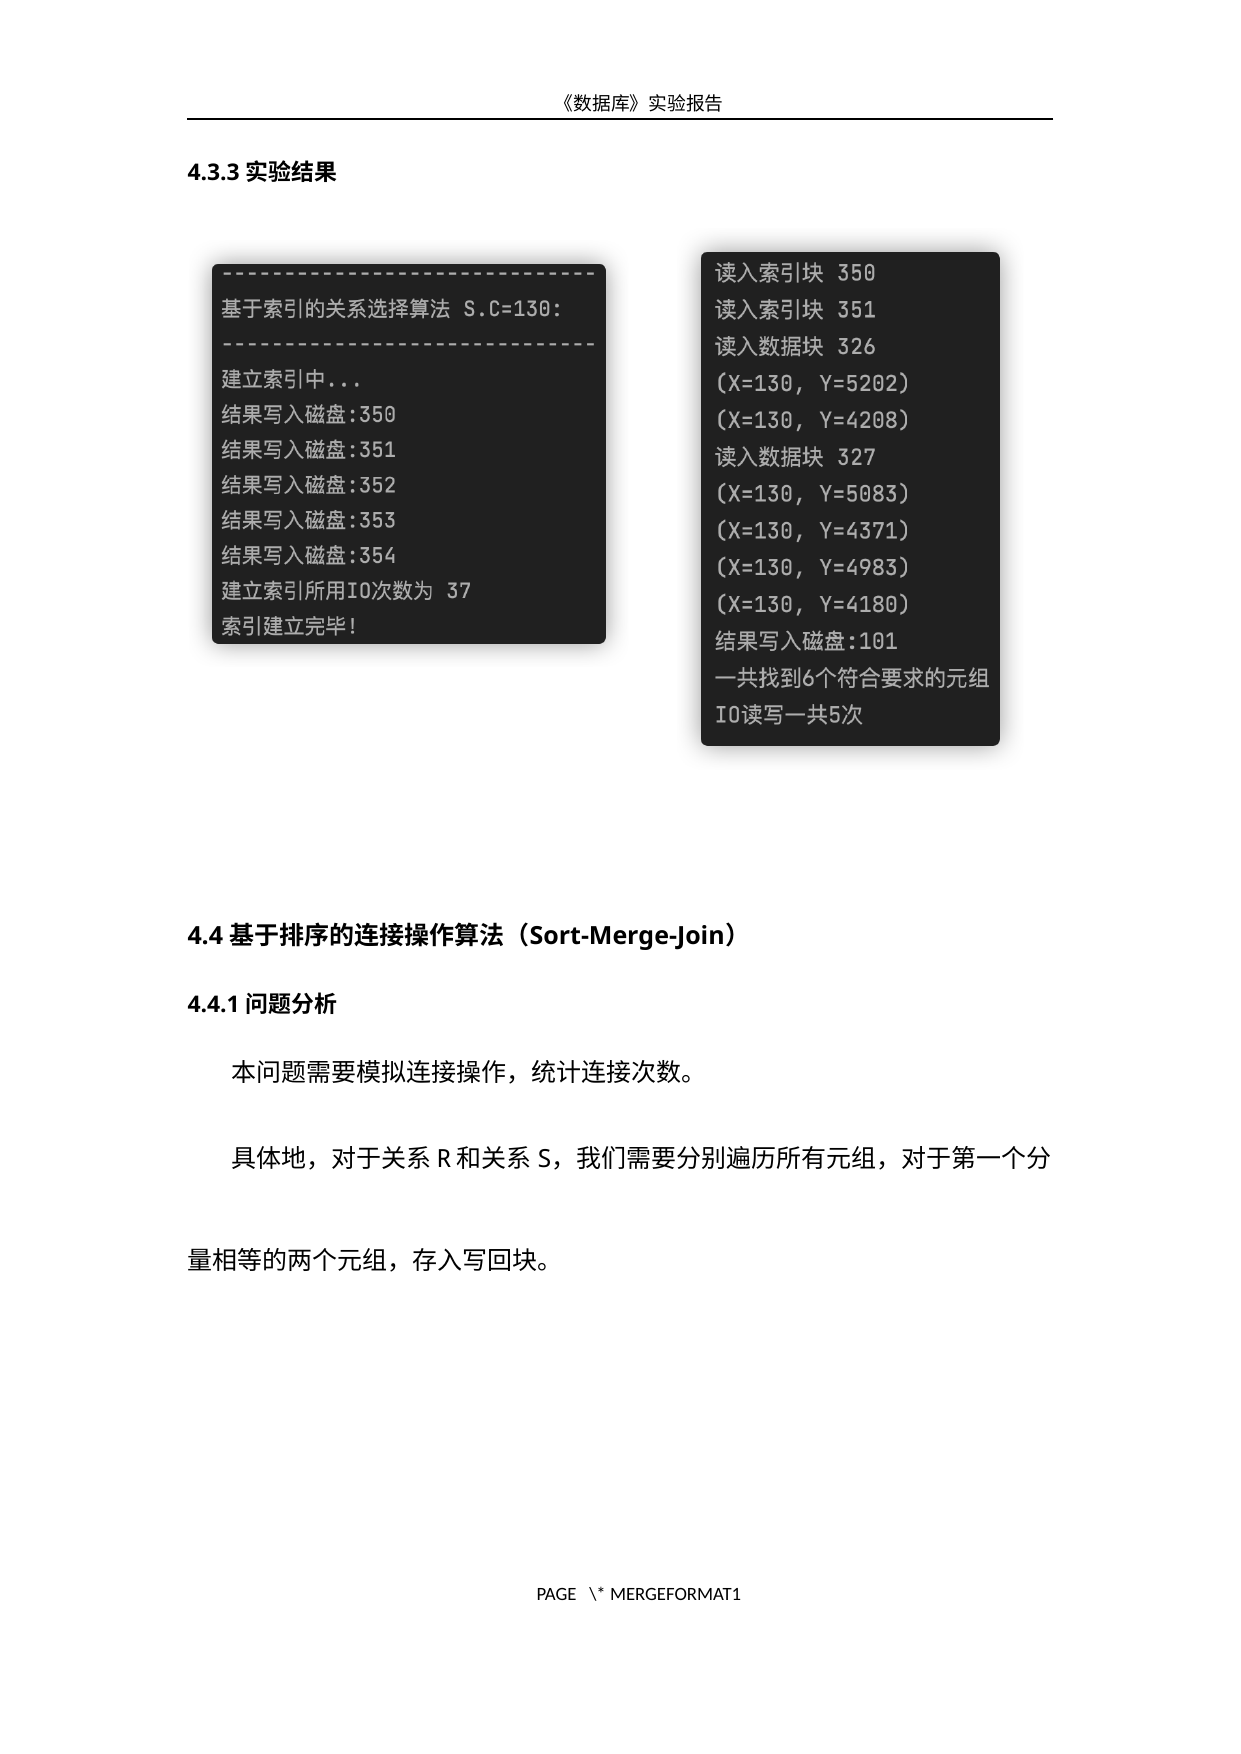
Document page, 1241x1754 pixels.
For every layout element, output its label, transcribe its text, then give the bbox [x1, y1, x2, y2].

picture [188, 240, 629, 667]
text 4.4.1 问题分析 [187, 986, 1053, 1020]
text 具体地，对于关系R和关系S，我们需要分别遍历所有元组，对于第一个分量相等的两个元组，存入写回块。 [187, 1123, 1053, 1292]
text 4.3.3 实验结果 [187, 153, 1053, 187]
picture [676, 228, 1024, 770]
text 本问题需要模拟连接操作，统计连接次数。 [187, 1037, 1053, 1104]
